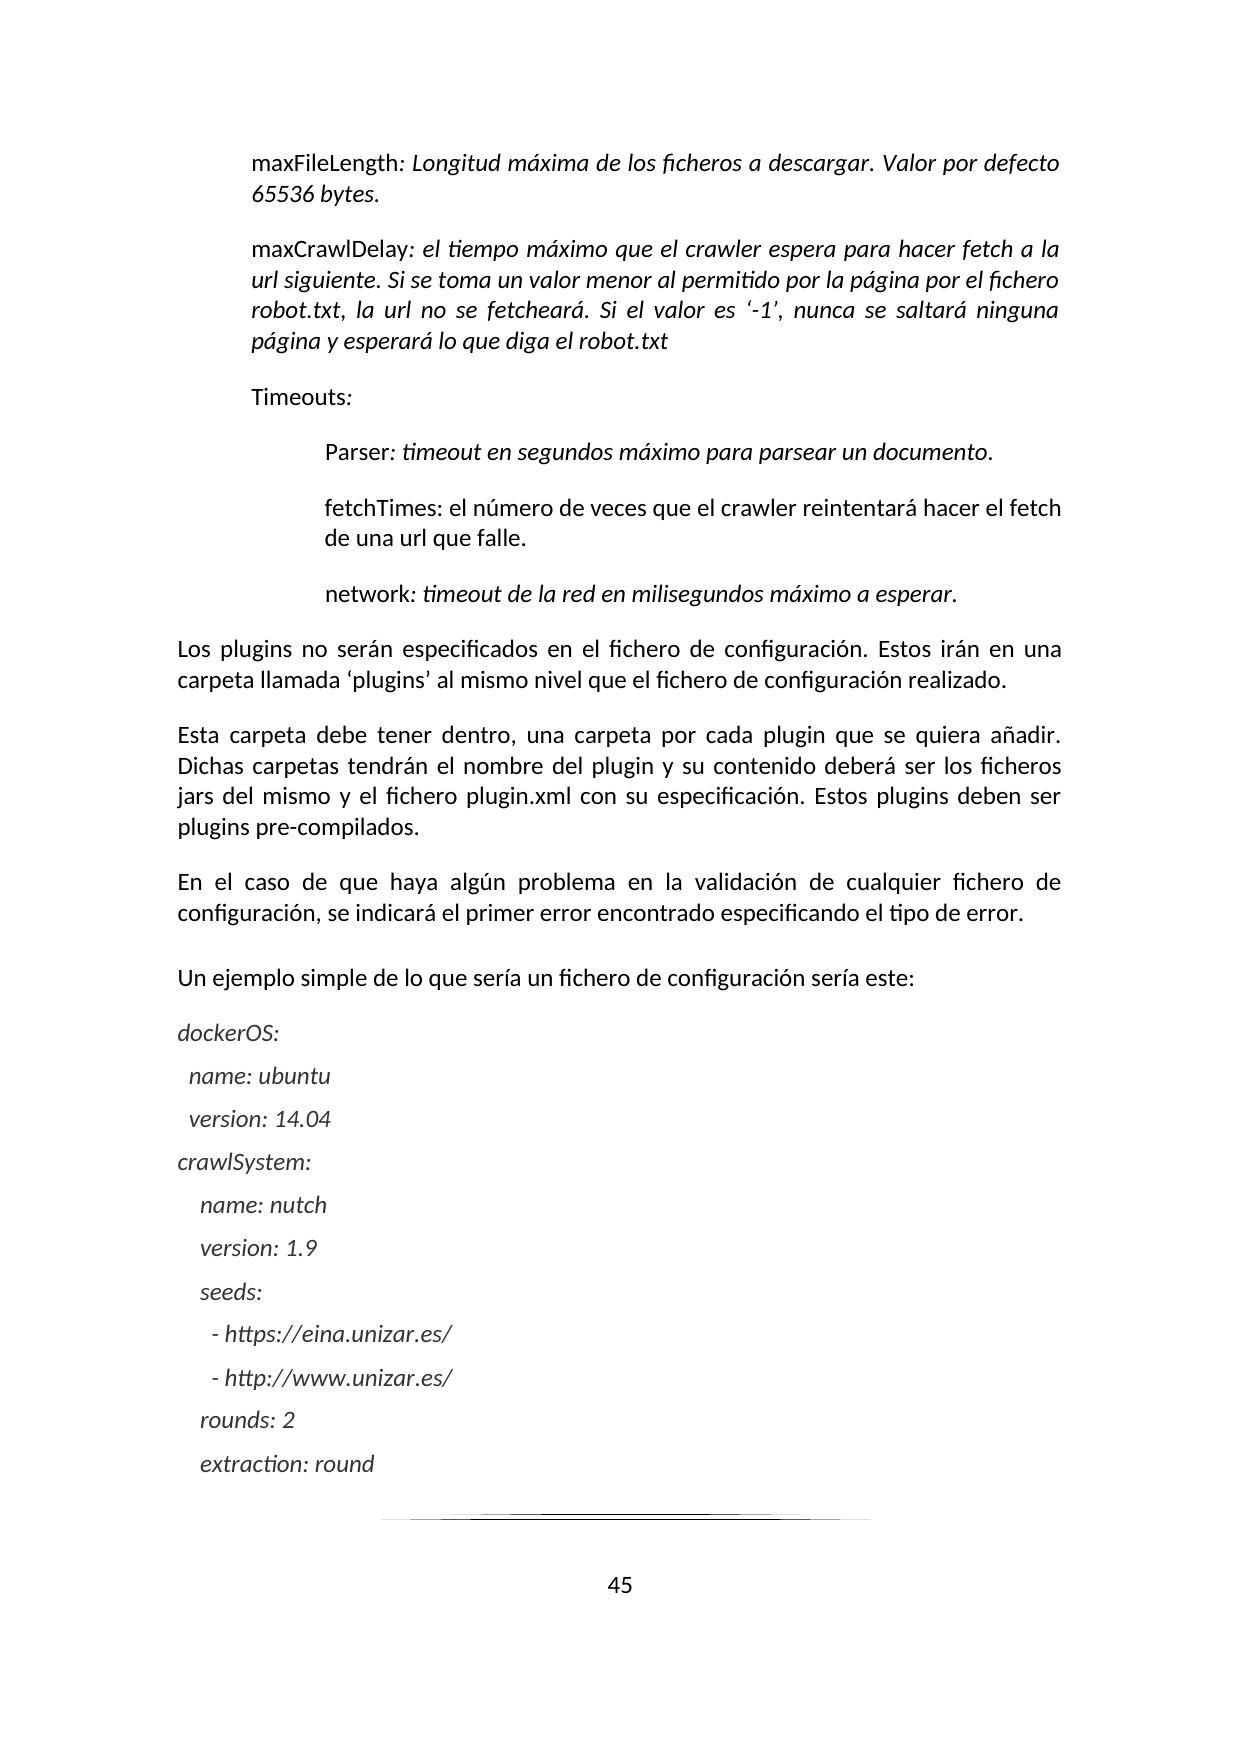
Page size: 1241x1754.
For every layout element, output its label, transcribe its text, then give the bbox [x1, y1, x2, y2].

text version: 1.9 [177, 1233, 1063, 1263]
text maxFileLength: Longitud máxima de los ficheros a descargar. Valor por defecto 65536 bytes. [251, 148, 1063, 209]
text name: nutch [177, 1189, 1063, 1220]
text - http://www.unizar.es/ [177, 1362, 1063, 1392]
text name: ubuntu [177, 1061, 1063, 1091]
text Timeouts: [251, 381, 1063, 411]
text fetchTimes: el número de veces que el crawler reintentará hacer el fetch de una url que falle. [324, 492, 1063, 553]
text Parser: timeout en segundos máximo para parsear un documento. [251, 436, 1063, 467]
text En el caso de que haya algún problema en la validación de cualquier fichero de configuración, se indicará el primer error encontrado especificando el tipo de error. [177, 866, 1063, 927]
text rounds: 2 [177, 1405, 1063, 1435]
text Los plugins no serán especificados en el fichero de configuración. Estos irán en una carpeta llamada ‘plugins’ al mismo nivel que el fichero de configuración realizado. [177, 633, 1063, 694]
text maxCrawlDelay: el tiempo máximo que el crawler espera para hacer fetch a la url siguiente. Si se toma un valor menor al permitido por la página por el fichero robot.txt, la url no se fetcheará. Si el valor es ‘-1’, nunca se saltará ninguna página y esperará lo que diga el robot.txt [251, 234, 1063, 356]
text - https://eina.unizar.es/ [177, 1319, 1063, 1349]
text dockerOS: [177, 1017, 1063, 1048]
text network: timeout de la red en milisegundos máximo a esperar. [251, 578, 1063, 608]
text Un ejemplo simple de lo que sería un fichero de configuración sería este: [177, 952, 1063, 992]
text version: 14.04 [177, 1103, 1063, 1134]
text Esta carpeta debe tener dentro, una carpeta por cada plugin que se quiera añadir. Dichas carpetas tendrán el nombre del plugin y su contenido deberá ser los ficheros jars del mismo y el fichero plugin.xml con su especificación. Estos plugins deben ser plugins pre-compilados. [177, 719, 1063, 841]
text seeds: [177, 1276, 1063, 1306]
text extraction: round [177, 1448, 1063, 1478]
text crawlSystem: [177, 1147, 1063, 1177]
